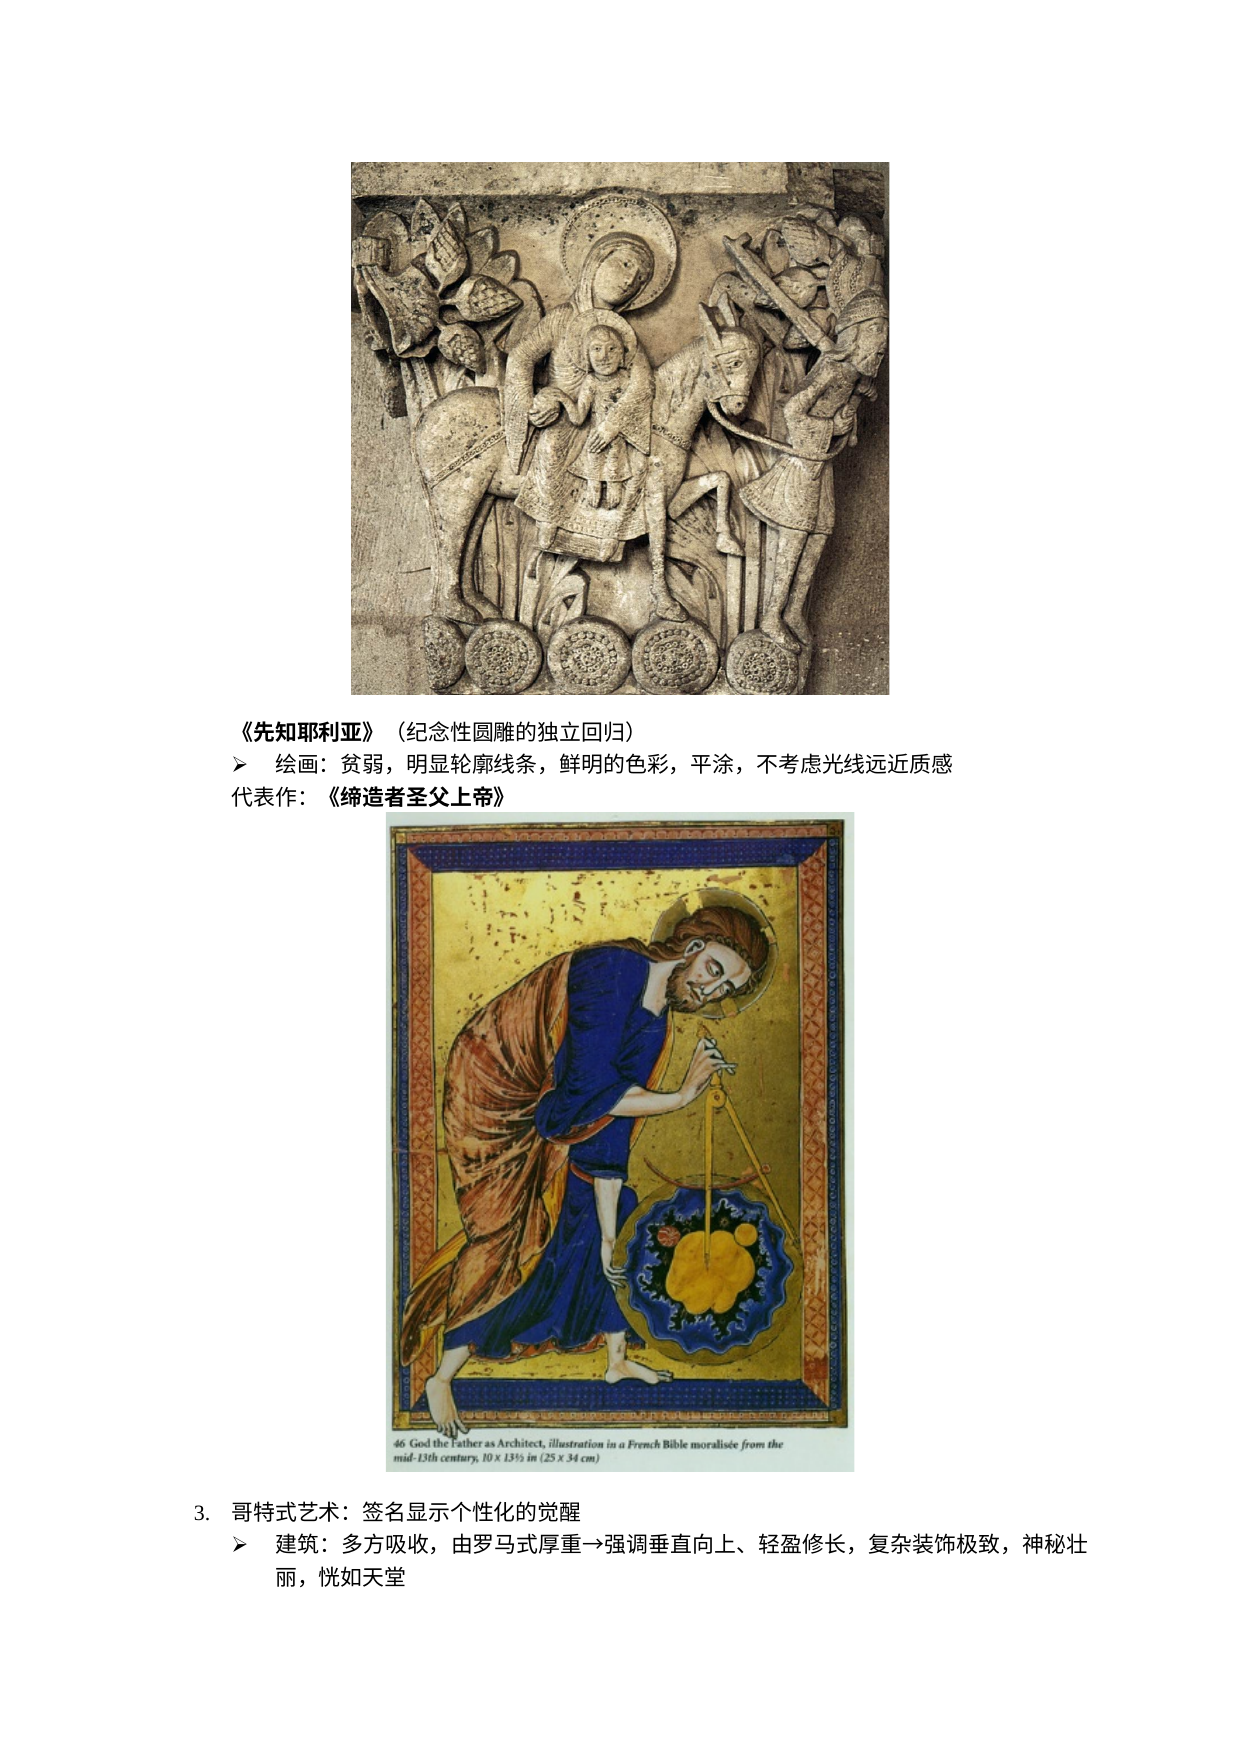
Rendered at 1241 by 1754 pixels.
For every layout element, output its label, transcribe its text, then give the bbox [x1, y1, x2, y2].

list 建筑：多方吸收，由罗马式厚重→强调垂直向上、轻盈修长，复杂装饰极致，神秘壮丽，恍如天堂 [231, 1527, 1090, 1592]
list 代表作：《缔造者圣父上帝》 [231, 779, 1090, 812]
list 《先知耶利亚》（纪念性圆雕的独立回归） [231, 714, 1090, 747]
list 哥特式艺术：签名显示个性化的觉醒 [194, 1494, 1090, 1527]
picture [351, 162, 890, 695]
list 绘画：贫弱，明显轮廓线条，鲜明的色彩，平涂，不考虑光线远近质感 [231, 747, 1090, 779]
picture [385, 812, 855, 1472]
